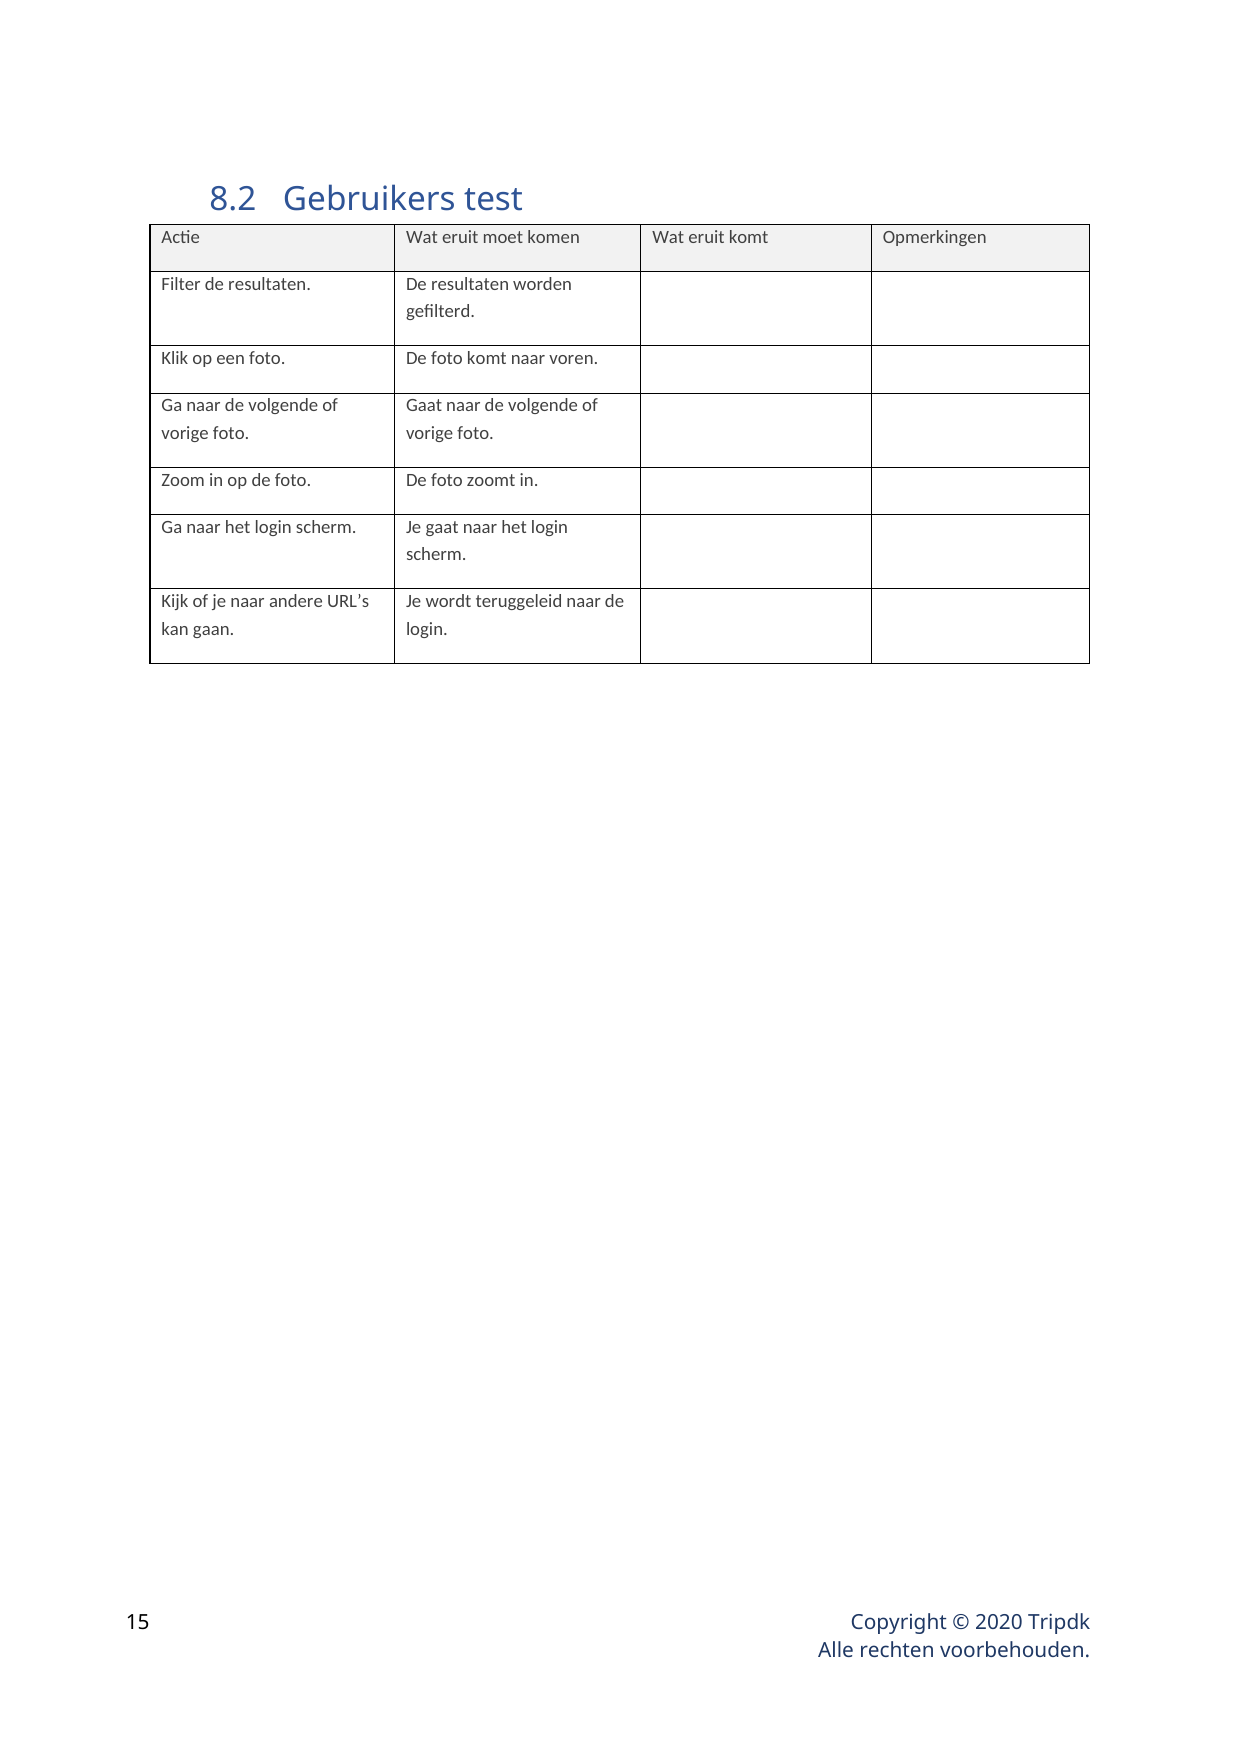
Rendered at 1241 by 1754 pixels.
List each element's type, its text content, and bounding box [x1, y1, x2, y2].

table_cell [872, 272, 1089, 345]
table_cell De foto komt naar voren. [395, 346, 640, 392]
table_cell [872, 589, 1089, 663]
table_cell [641, 394, 871, 467]
table_cell Zoom in op de foto. [151, 468, 394, 514]
table_cell De resultaten worden gefilterd. [395, 272, 640, 345]
table_cell Je gaat naar het login scherm. [395, 515, 640, 588]
table_header Wat eruit komt [641, 225, 871, 271]
table_cell Klik op een foto. [151, 346, 394, 392]
table_header Opmerkingen [872, 225, 1089, 271]
table_cell [641, 515, 871, 588]
table_cell Ga naar het login scherm. [151, 515, 394, 588]
table_cell Kijk of je naar andere URL’s kan gaan. [151, 589, 394, 663]
table_cell Je wordt teruggeleid naar de login. [395, 589, 640, 663]
table_cell [872, 468, 1089, 514]
table_cell [641, 346, 871, 392]
table_cell Ga naar de volgende of vorige foto. [151, 394, 394, 467]
table_cell Filter de resultaten. [151, 272, 394, 345]
table_cell De foto zoomt in. [395, 468, 640, 514]
table_cell [872, 394, 1089, 467]
table_cell [641, 272, 871, 345]
table_header Actie [151, 225, 394, 271]
table_cell [872, 515, 1089, 588]
table_header Wat eruit moet komen [395, 225, 640, 271]
subtitle Gebruikers test [209, 175, 1090, 220]
table_cell [872, 346, 1089, 392]
table_cell [641, 468, 871, 514]
table_cell Gaat naar de volgende of vorige foto. [395, 394, 640, 467]
table_cell [641, 589, 871, 663]
